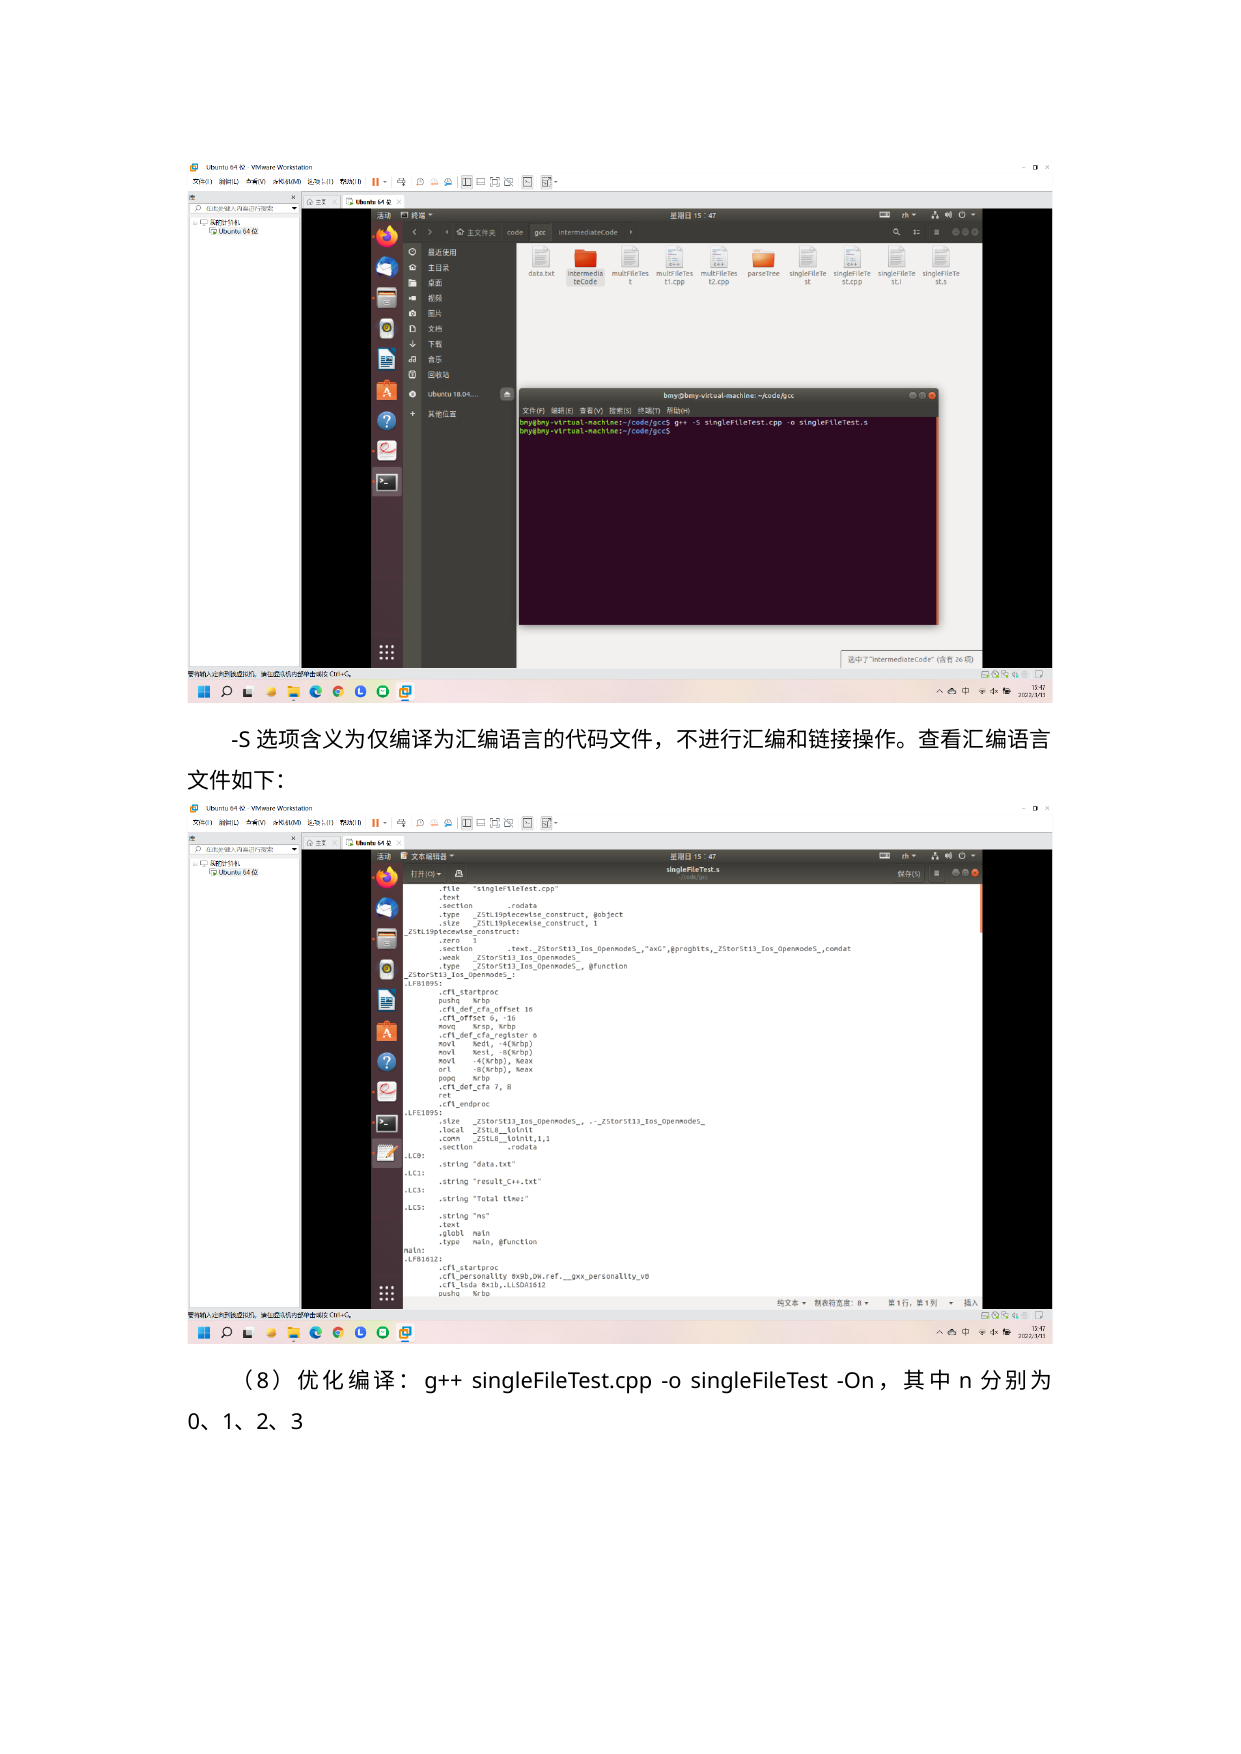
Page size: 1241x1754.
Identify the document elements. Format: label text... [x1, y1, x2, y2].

text -S 选项含义为仅编译为汇编语言的代码文件，不进行汇编和链接操作。查看汇编语言文件如下： [187, 722, 1053, 795]
picture [187, 802, 1053, 1344]
text （8）优化编译：g++ singleFileTest.cpp -o singleFileTest -On，其中n分别为0、1、2、3 [187, 1363, 1053, 1436]
picture [187, 162, 1053, 703]
